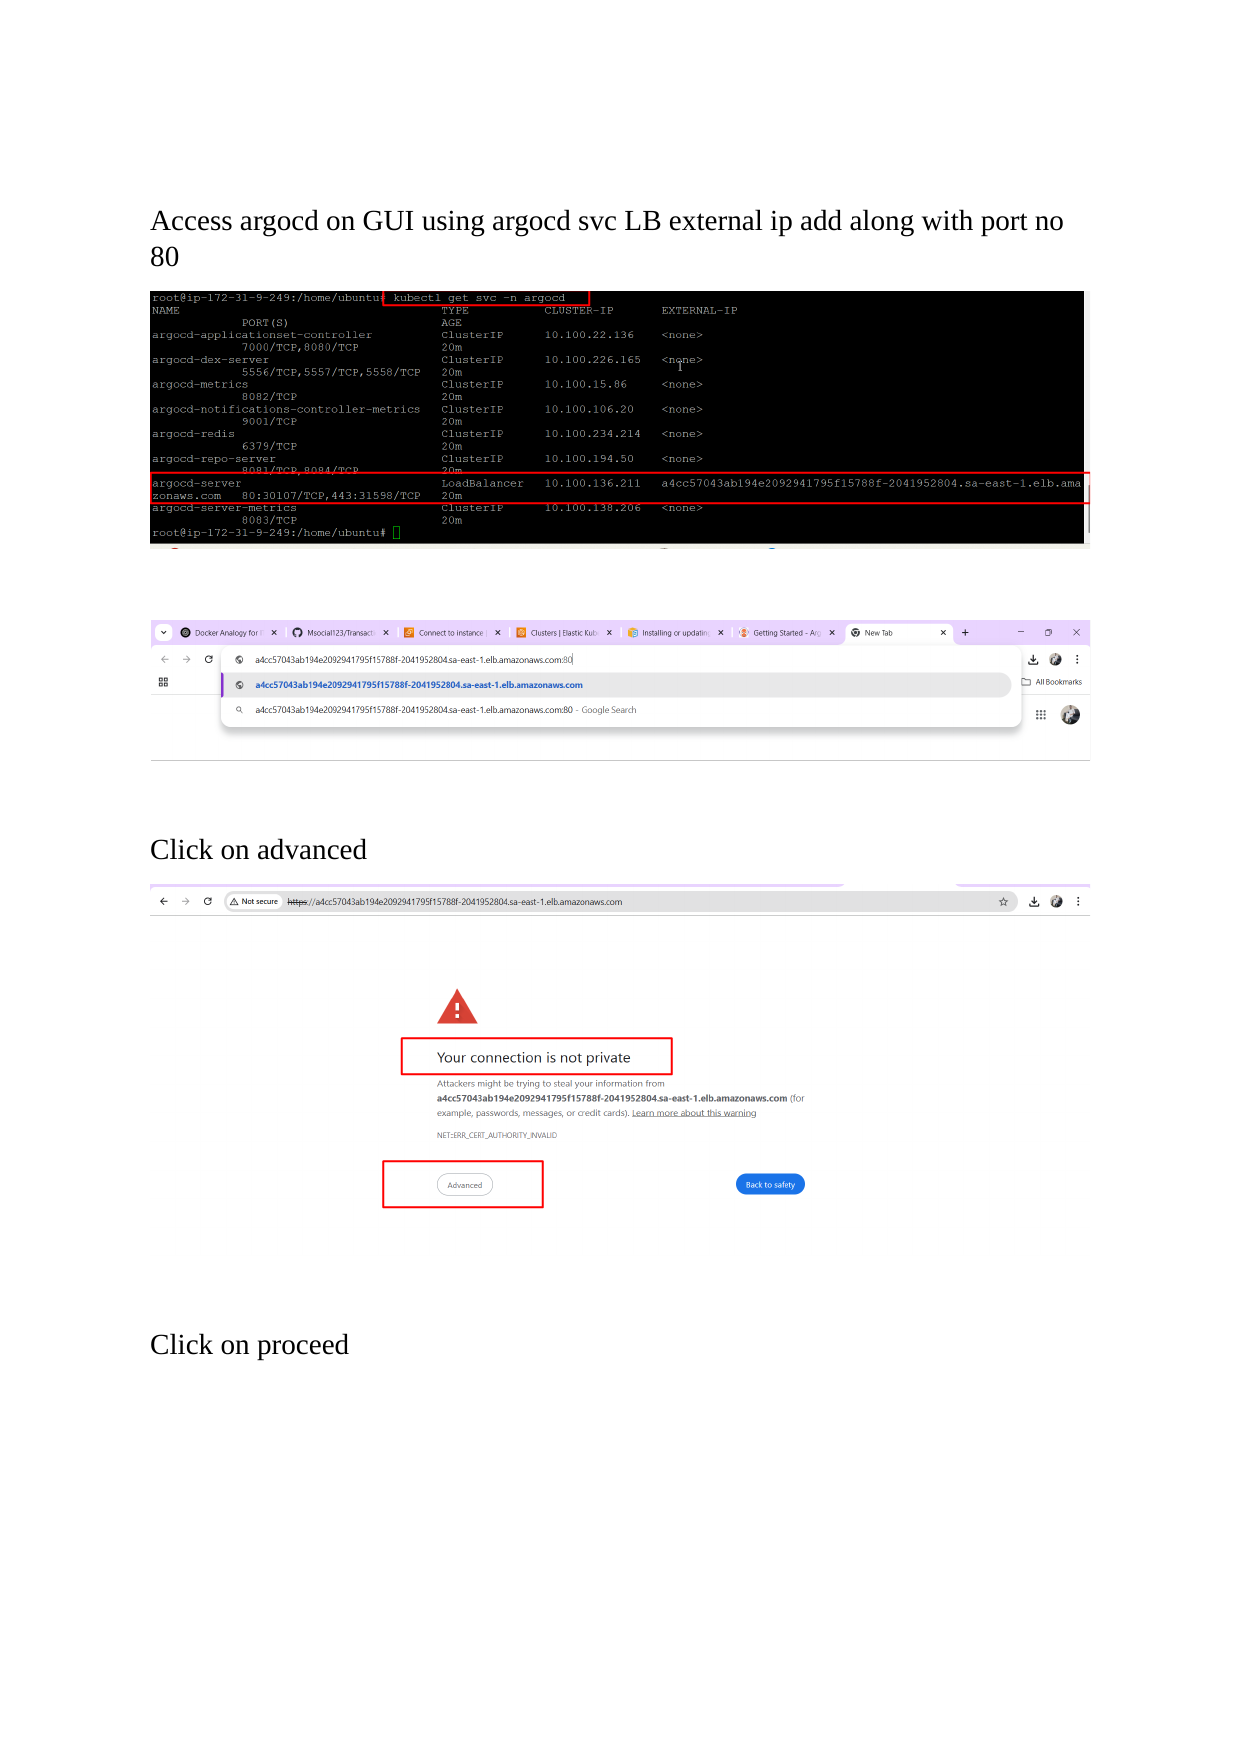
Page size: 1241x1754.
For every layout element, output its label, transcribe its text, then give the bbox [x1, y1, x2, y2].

text Access argocd on GUI using argocd svc LB external ip add along with port no 80 [150, 203, 1090, 272]
text Click on proceed [150, 1327, 1090, 1361]
picture [150, 620, 1091, 761]
text Click on advanced [150, 832, 1090, 865]
picture [150, 884, 1091, 1256]
picture [150, 291, 1091, 549]
